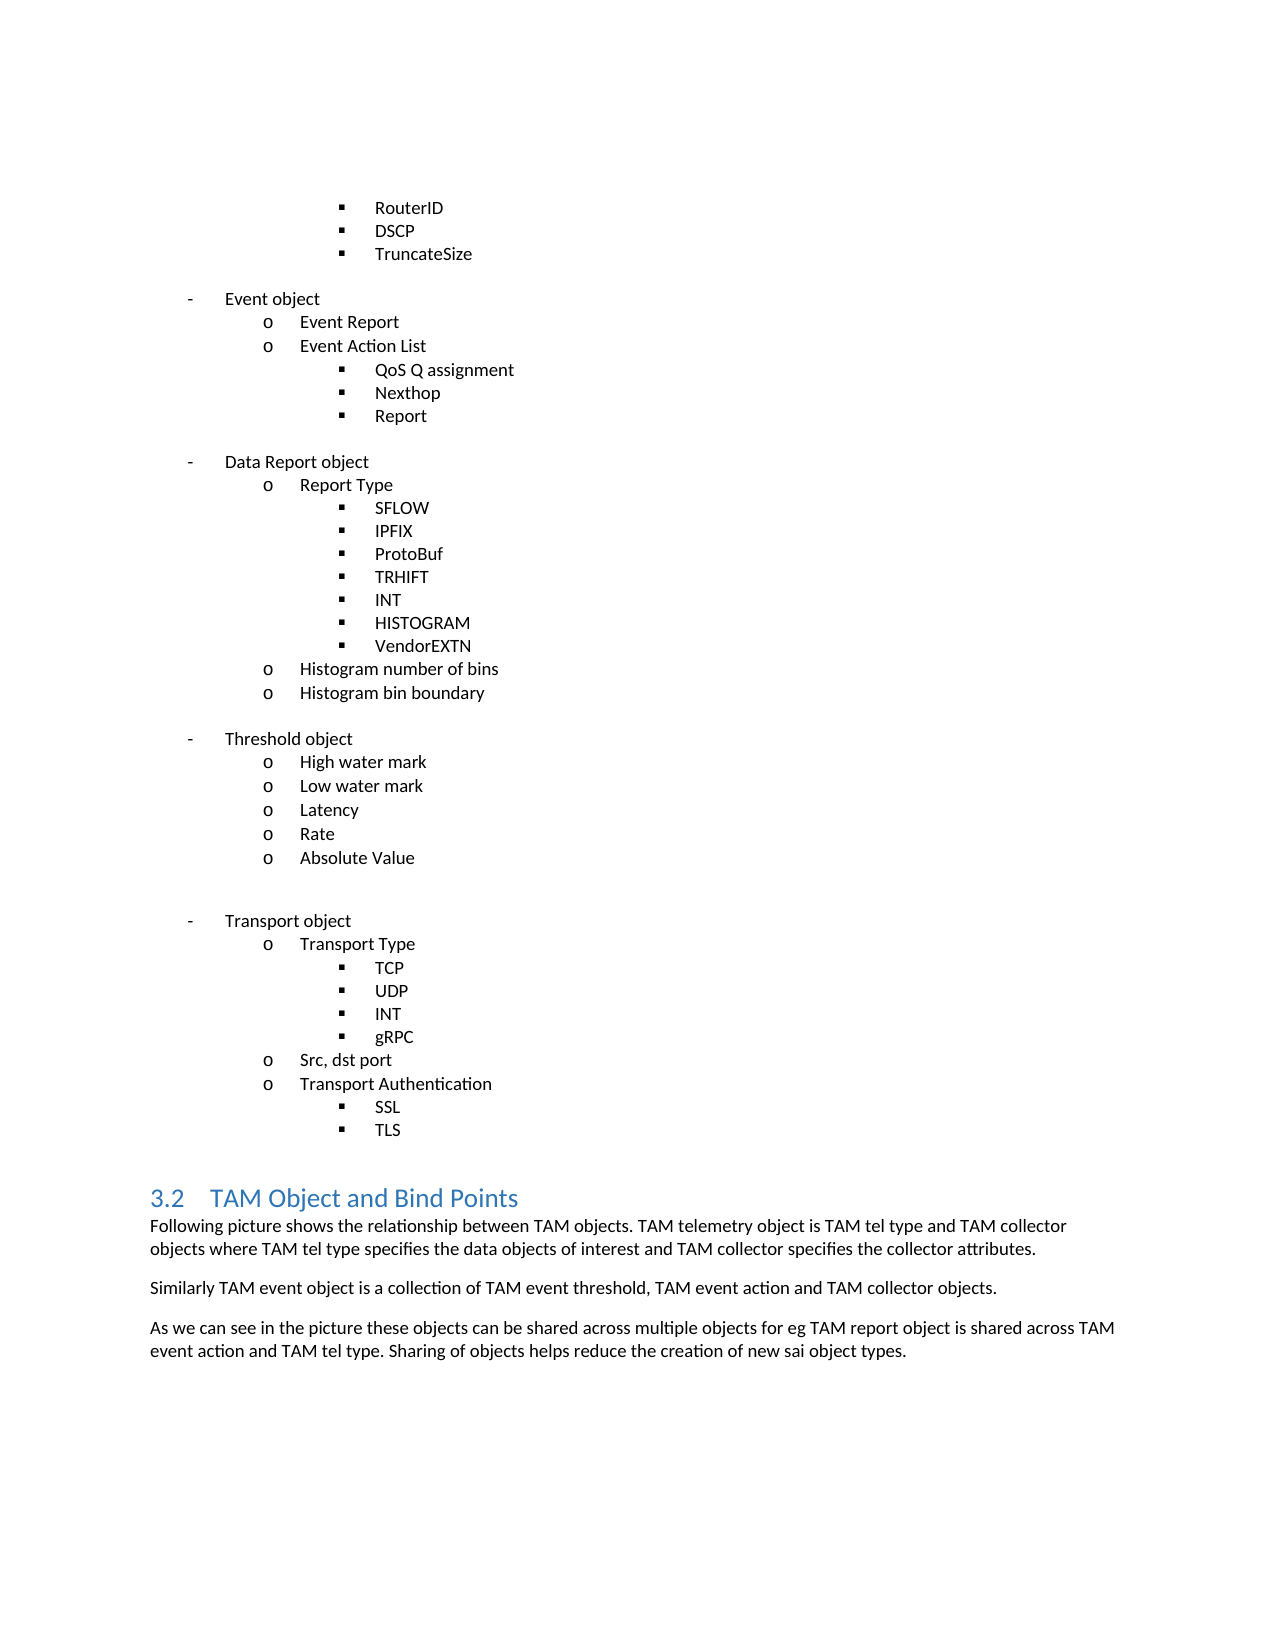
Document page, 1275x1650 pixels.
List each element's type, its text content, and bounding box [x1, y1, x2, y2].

list UDP [337, 979, 1125, 1002]
list Event Report [262, 310, 1125, 334]
list INT [337, 588, 1125, 611]
list Nexthop [337, 381, 1125, 404]
text As we can see in the picture these objects can be shared across multiple objects for eg TAM report object is shared across TAM event action and TAM tel type. Sharing of objects helps reduce the creation of new sai object types. [150, 1316, 1125, 1362]
list SSL [337, 1096, 1125, 1118]
list Event Action List [262, 334, 1125, 358]
list Report [337, 404, 1125, 427]
list VendorEXTN [337, 634, 1125, 657]
list gRPC [337, 1025, 1125, 1048]
list Histogram number of bins [262, 657, 1125, 681]
list HISTOGRAM [337, 611, 1125, 634]
subtitle TAM Object and Bind Points [150, 1181, 1125, 1214]
list Histogram bin boundary [262, 681, 1125, 705]
list Transport Authentication [262, 1072, 1125, 1096]
list Transport Type [262, 932, 1125, 956]
list IPFIX [337, 519, 1125, 542]
list ProtoBuf [337, 542, 1125, 565]
list High water mark [262, 751, 1125, 774]
list TRHIFT [337, 565, 1125, 588]
list DSCP [337, 219, 1125, 242]
list Report Type [262, 473, 1125, 497]
list Absolute Value [262, 846, 1125, 870]
list TCP [337, 956, 1125, 979]
list TruncateSize [337, 242, 1125, 264]
list TLS [337, 1118, 1125, 1141]
text Similarly TAM event object is a collection of TAM event threshold, TAM event action and TAM collector objects. [150, 1276, 1125, 1299]
list Low water mark [262, 774, 1125, 798]
list Threshold object [187, 728, 1125, 751]
text Following picture shows the relationship between TAM objects. TAM telemetry object is TAM tel type and TAM collector objects where TAM tel type specifies the data objects of interest and TAM collector specifies the collector attributes. [150, 1214, 1125, 1260]
list Event object [187, 287, 1125, 310]
list SFLOW [337, 497, 1125, 519]
list Data Report object [187, 450, 1125, 473]
list Latency [262, 798, 1125, 822]
list INT [337, 1002, 1125, 1025]
list QoS Q assignment [337, 358, 1125, 381]
list Src, dst port [262, 1048, 1125, 1072]
list Rate [262, 822, 1125, 846]
list Transport object [187, 909, 1125, 932]
list RouterID [337, 196, 1125, 219]
